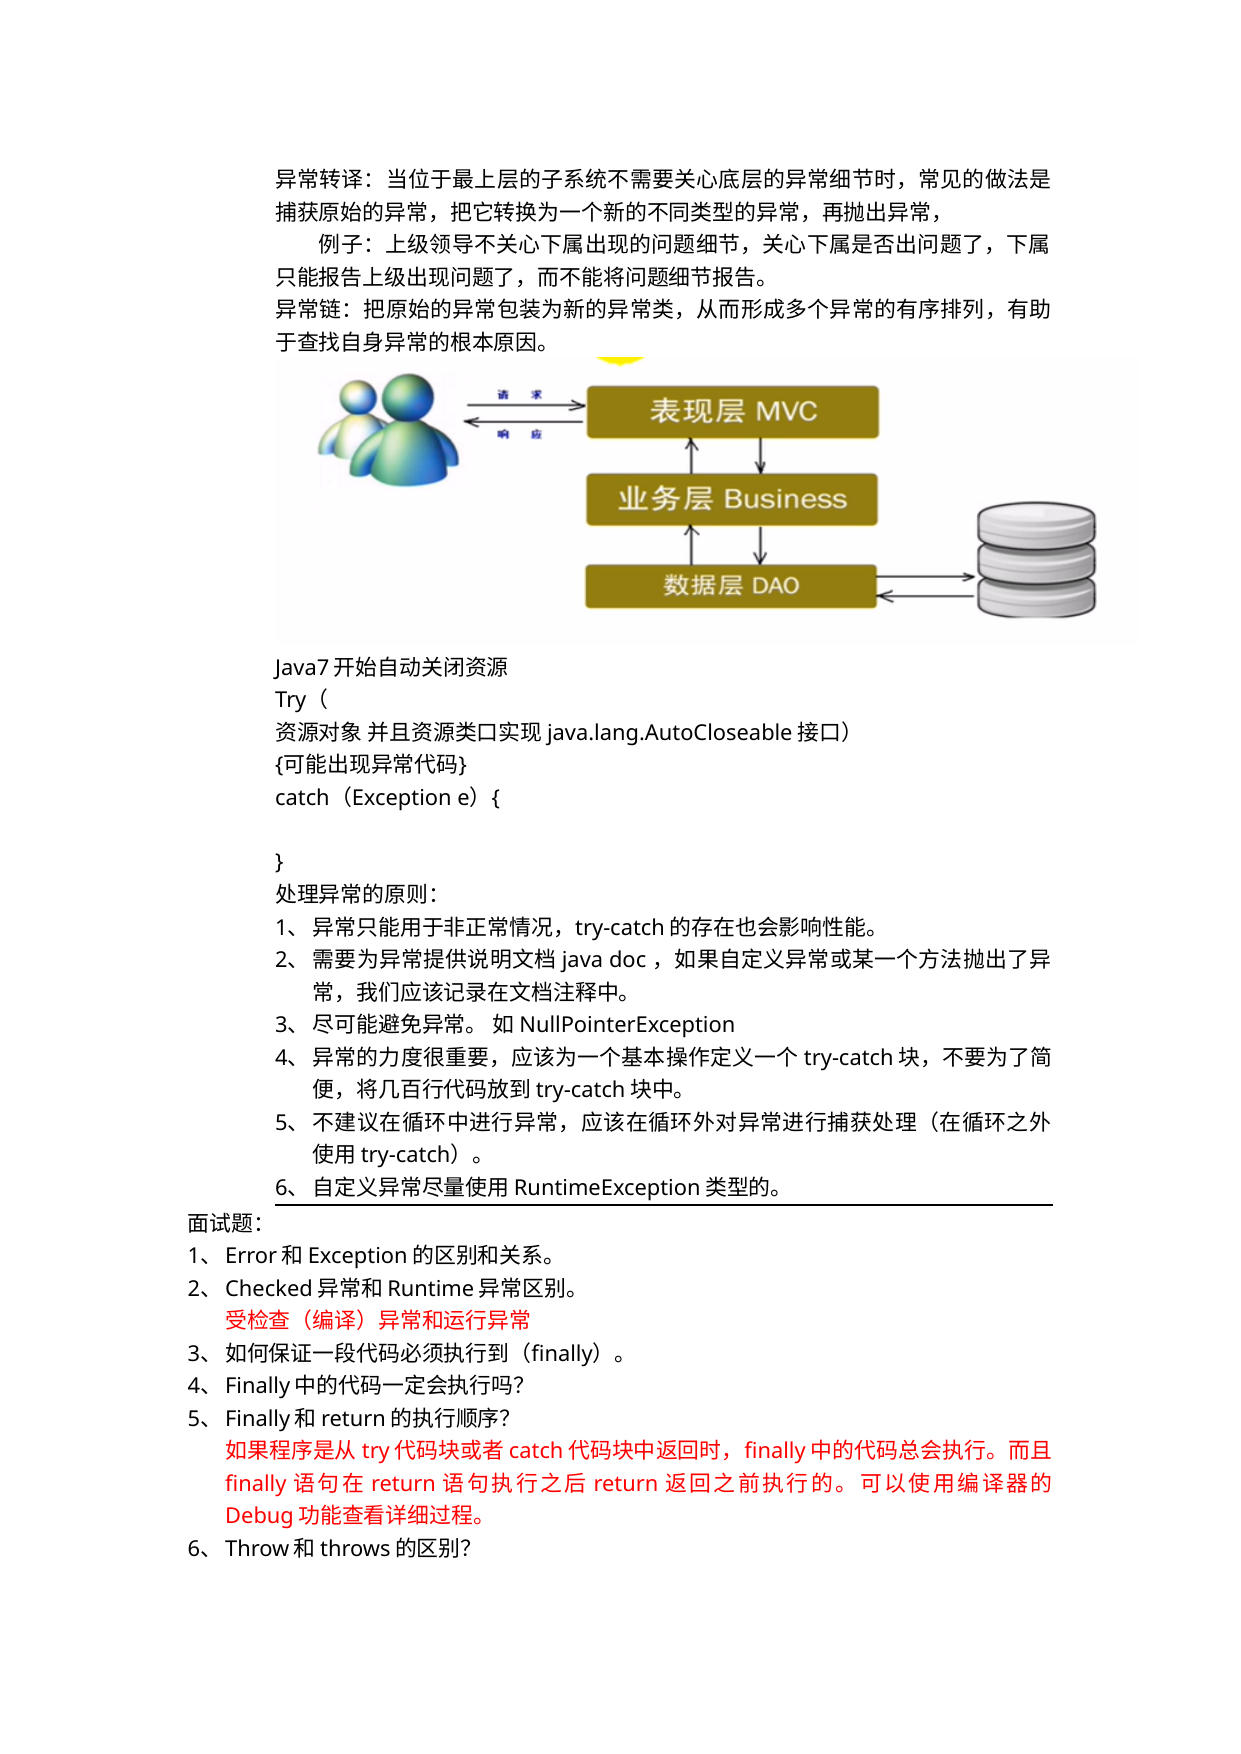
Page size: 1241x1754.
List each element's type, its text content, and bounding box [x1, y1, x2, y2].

text 例子：上级领导不关心下属出现的问题细节，关心下属是否出问题了，下属只能报告上级出现问题了，而不能将问题细节报告。 [275, 227, 1053, 292]
list 尽可能避免异常。 如 NullPointerException [275, 1007, 1053, 1039]
text Try（ [275, 682, 1053, 714]
list Checked异常和Runtime异常区别。 [187, 1271, 1053, 1303]
text Java7开始自动关闭资源 [275, 649, 1053, 682]
text 资源对象 并且资源类口实现java.lang.AutoCloseable接口） [275, 714, 1053, 747]
text 处理异常的原则： [275, 877, 1053, 909]
list 异常的力度很重要，应该为一个基本操作定义一个try-catch块，不要为了简便，将几百行代码放到try-catch块中。 [275, 1039, 1053, 1104]
text 异常链：把原始的异常包装为新的异常类，从而形成多个异常的有序排列，有助于查找自身异常的根本原因。 [275, 292, 1053, 357]
list 需要为异常提供说明文档java doc ，如果自定义异常或某一个方法抛出了异常，我们应该记录在文档注释中。 [275, 942, 1053, 1007]
list Throw和throws的区别？ [187, 1531, 1053, 1563]
picture [275, 357, 1141, 645]
list 如何保证一段代码必须执行到（finally）。 [187, 1336, 1053, 1368]
list 受检查（编译）异常和运行异常 [225, 1303, 1053, 1336]
list 如果程序是从try代码块或者catch代码块中返回时，finally中的代码总会执行。而且finally语句在return语句执行之后return返回之前执行的。可以使用编译器的Debug功能查看详细过程。 [225, 1433, 1053, 1531]
text {可能出现异常代码} [275, 747, 1053, 779]
list 异常只能用于非正常情况，try-catch的存在也会影响性能。 [275, 909, 1053, 942]
list Finally中的代码一定会执行吗？ [187, 1368, 1053, 1401]
text 异常转译：当位于最上层的子系统不需要关心底层的异常细节时，常见的做法是捕获原始的异常，把它转换为一个新的不同类型的异常，再抛出异常， [275, 162, 1053, 227]
list 自定义异常尽量使用RuntimeException类型的。 [275, 1169, 1053, 1204]
text } [275, 844, 1053, 877]
list Error和Exception的区别和关系。 [187, 1238, 1053, 1271]
text catch（Exception e）{ [275, 779, 1053, 812]
text 面试题： [187, 1206, 1053, 1238]
list 不建议在循环中进行异常，应该在循环外对异常进行捕获处理（在循环之外使用try-catch）。 [275, 1104, 1053, 1169]
list Finally和return的执行顺序？ [187, 1401, 1053, 1433]
